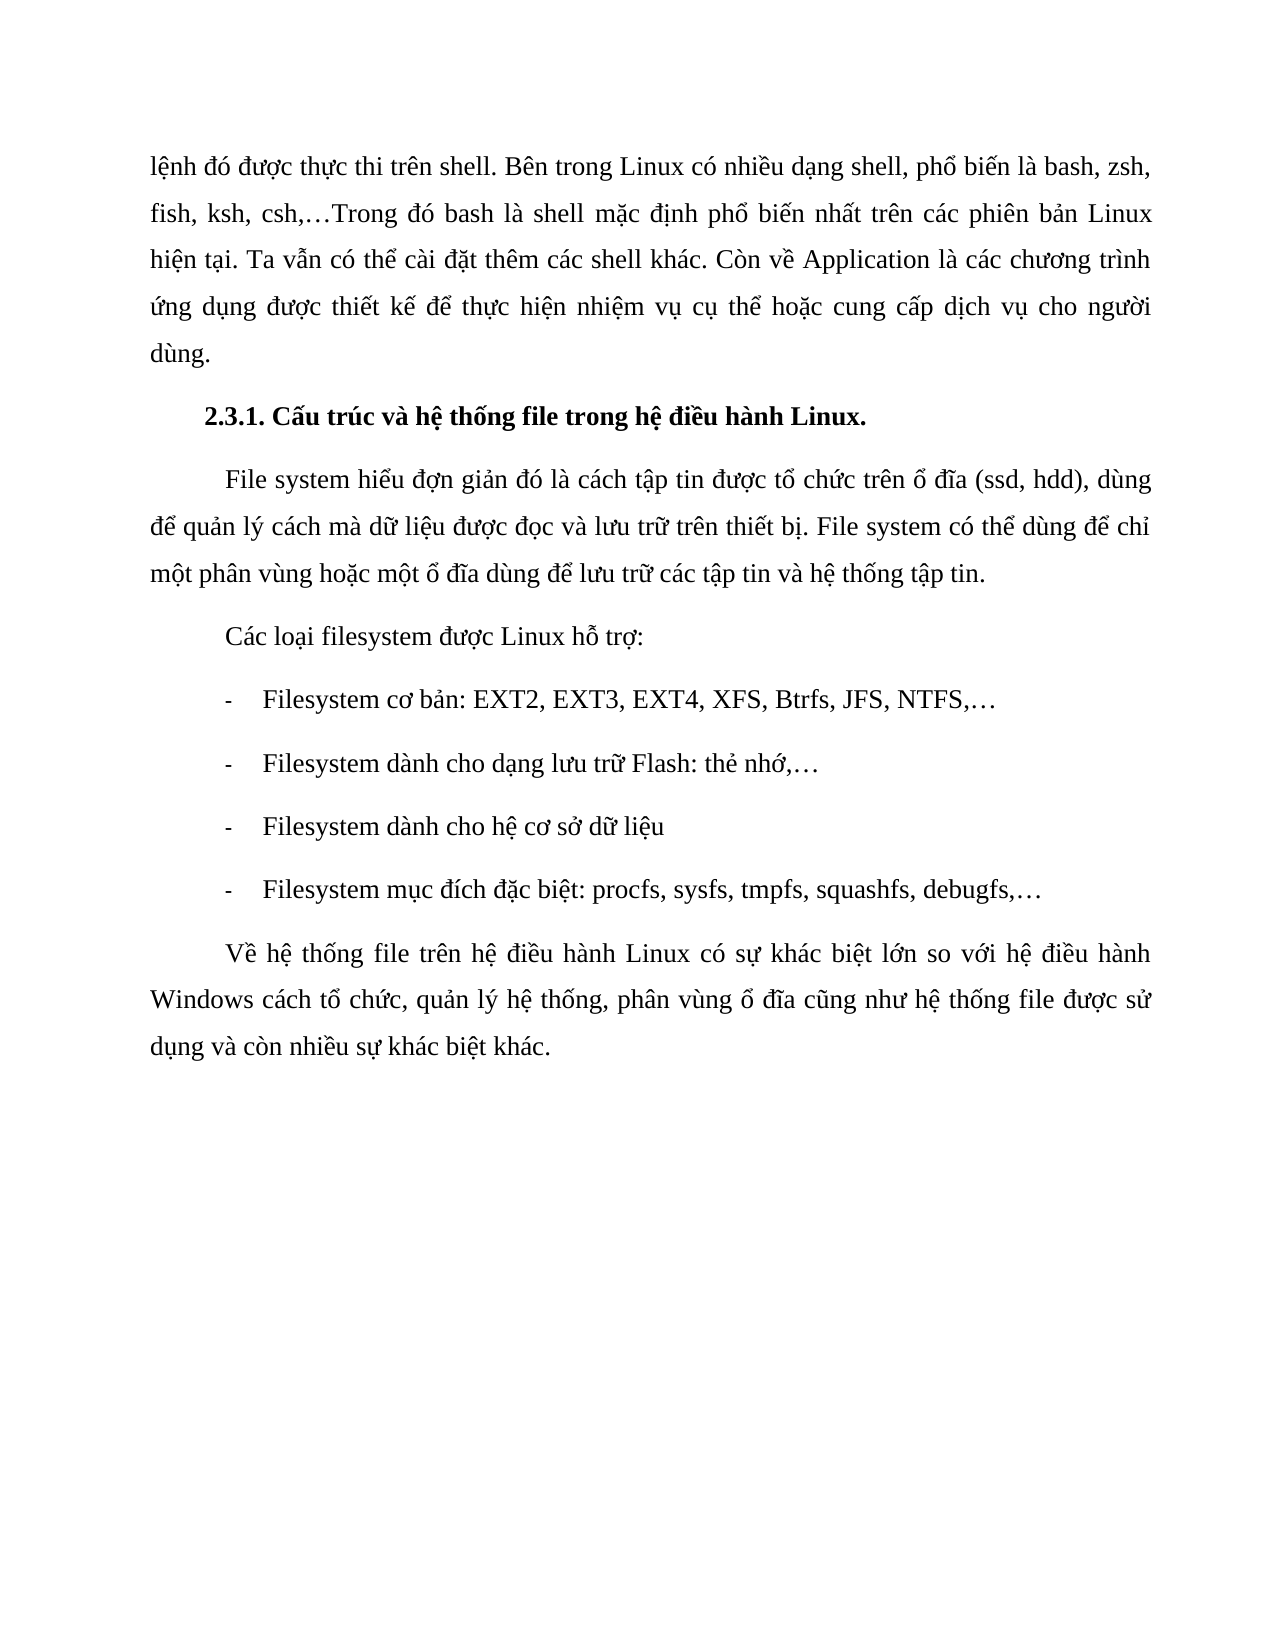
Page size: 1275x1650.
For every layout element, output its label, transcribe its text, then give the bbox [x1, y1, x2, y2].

text Về hệ thống file trên hệ điều hành Linux có sự khác biệt lớn so với hệ điều hành Windows cách tổ chức, quản lý hệ thống, phân vùng ổ đĩa cũng như hệ thống file được sử dụng và còn nhiều sự khác biệt khác. [150, 937, 1153, 1061]
list Filesystem dành cho hệ cơ sở dữ liệu [225, 810, 1153, 841]
list Filesystem dành cho dạng lưu trữ Flash: thẻ nhớ,… [225, 747, 1153, 778]
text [150, 150, 1153, 368]
text Các loại filesystem được Linux hỗ trợ: [150, 620, 1153, 651]
list Filesystem cơ bản: EXT2, EXT3, EXT4, XFS, Btrfs, JFS, NTFS,… [225, 683, 1153, 714]
text 2.3.1. Cấu trúc và hệ thống file trong hệ điều hành Linux. [150, 400, 1153, 431]
list Filesystem mục đích đặc biệt: procfs, sysfs, tmpfs, squashfs, debugfs,… [225, 873, 1153, 904]
text File system hiểu đợn giản đó là cách tập tin được tổ chức trên ổ đĩa (ssd, hdd), dùng để quản lý cách mà dữ liệu được đọc và lưu trữ trên thiết bị. File system có thể dùng để chỉ một phân vùng hoặc một ổ đĩa dùng để lưu trữ các tập tin và hệ thống tập tin. [150, 463, 1153, 588]
